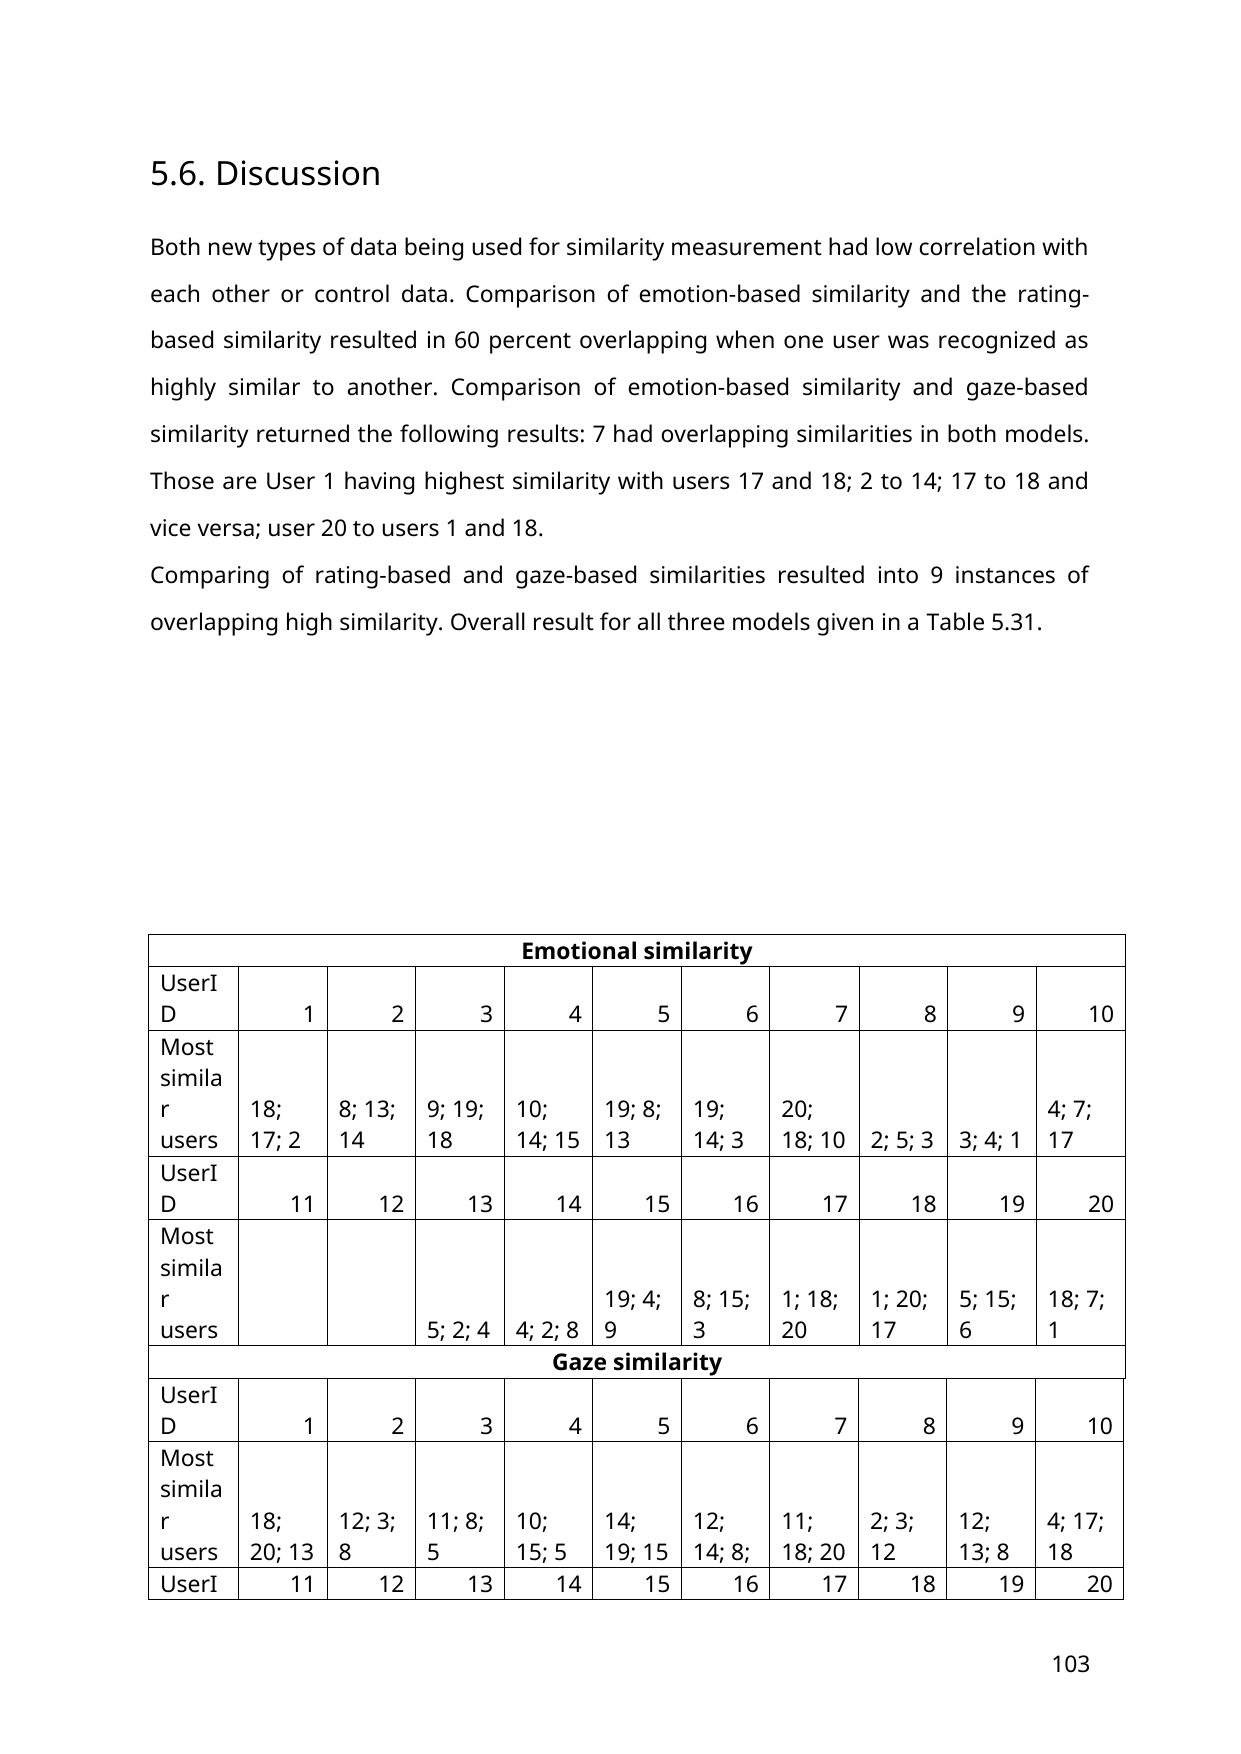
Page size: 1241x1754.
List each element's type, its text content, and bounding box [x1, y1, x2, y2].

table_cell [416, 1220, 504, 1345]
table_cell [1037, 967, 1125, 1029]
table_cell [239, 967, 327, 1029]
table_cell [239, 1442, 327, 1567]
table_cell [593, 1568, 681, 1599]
subtitle Discussion [150, 150, 1090, 195]
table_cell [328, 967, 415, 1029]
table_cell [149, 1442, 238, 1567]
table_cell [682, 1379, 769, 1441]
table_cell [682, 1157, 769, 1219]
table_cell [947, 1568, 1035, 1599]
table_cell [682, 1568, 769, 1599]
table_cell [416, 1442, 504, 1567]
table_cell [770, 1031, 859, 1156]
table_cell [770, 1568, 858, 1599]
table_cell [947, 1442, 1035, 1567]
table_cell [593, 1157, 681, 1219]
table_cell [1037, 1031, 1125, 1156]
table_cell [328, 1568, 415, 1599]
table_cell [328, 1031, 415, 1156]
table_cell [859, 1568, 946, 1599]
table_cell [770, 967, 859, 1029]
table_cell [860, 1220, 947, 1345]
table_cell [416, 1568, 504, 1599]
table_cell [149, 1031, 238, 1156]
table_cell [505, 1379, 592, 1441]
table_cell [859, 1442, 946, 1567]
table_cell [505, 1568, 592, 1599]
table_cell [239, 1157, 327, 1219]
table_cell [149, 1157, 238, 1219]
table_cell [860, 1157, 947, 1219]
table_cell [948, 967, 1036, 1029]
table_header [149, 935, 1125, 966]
text Both new types of data being used for similarity measurement had low correlation with each other or control data. Comparison of emotion-based similarity and the rating-based similarity resulted in 60 percent overlapping when one user was recognized as highly similar to another. Comparison of emotion-based similarity and gaze-based similarity returned the following results: 7 had overlapping similarities in both models. Those are User 1 having highest similarity with users 17 and 18; 2 to 14; 17 to 18 and vice versa; user 20 to users 1 and 18. [150, 231, 1090, 543]
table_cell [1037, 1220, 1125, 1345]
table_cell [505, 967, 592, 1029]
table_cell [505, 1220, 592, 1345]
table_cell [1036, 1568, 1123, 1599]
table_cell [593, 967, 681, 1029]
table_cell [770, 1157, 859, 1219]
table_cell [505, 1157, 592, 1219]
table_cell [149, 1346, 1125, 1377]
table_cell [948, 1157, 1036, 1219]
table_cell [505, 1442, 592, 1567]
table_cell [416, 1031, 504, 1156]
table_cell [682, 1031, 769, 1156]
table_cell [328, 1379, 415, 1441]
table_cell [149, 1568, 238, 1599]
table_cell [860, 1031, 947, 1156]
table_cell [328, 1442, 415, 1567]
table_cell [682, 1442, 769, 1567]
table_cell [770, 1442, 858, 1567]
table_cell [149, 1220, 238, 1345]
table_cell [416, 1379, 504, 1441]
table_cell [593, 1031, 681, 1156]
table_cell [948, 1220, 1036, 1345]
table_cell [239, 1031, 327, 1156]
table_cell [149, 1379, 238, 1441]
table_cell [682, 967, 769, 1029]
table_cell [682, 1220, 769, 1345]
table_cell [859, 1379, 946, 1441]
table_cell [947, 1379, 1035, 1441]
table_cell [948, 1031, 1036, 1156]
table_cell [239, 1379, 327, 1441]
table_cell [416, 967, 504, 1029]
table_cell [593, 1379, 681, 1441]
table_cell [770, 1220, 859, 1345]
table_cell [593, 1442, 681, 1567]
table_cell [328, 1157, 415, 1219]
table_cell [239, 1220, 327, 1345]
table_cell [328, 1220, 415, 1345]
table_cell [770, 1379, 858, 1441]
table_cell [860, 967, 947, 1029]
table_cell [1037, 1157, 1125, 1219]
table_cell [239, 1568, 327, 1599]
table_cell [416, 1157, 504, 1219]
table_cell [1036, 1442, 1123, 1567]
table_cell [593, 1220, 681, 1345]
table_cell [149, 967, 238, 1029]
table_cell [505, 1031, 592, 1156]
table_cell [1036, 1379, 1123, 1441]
